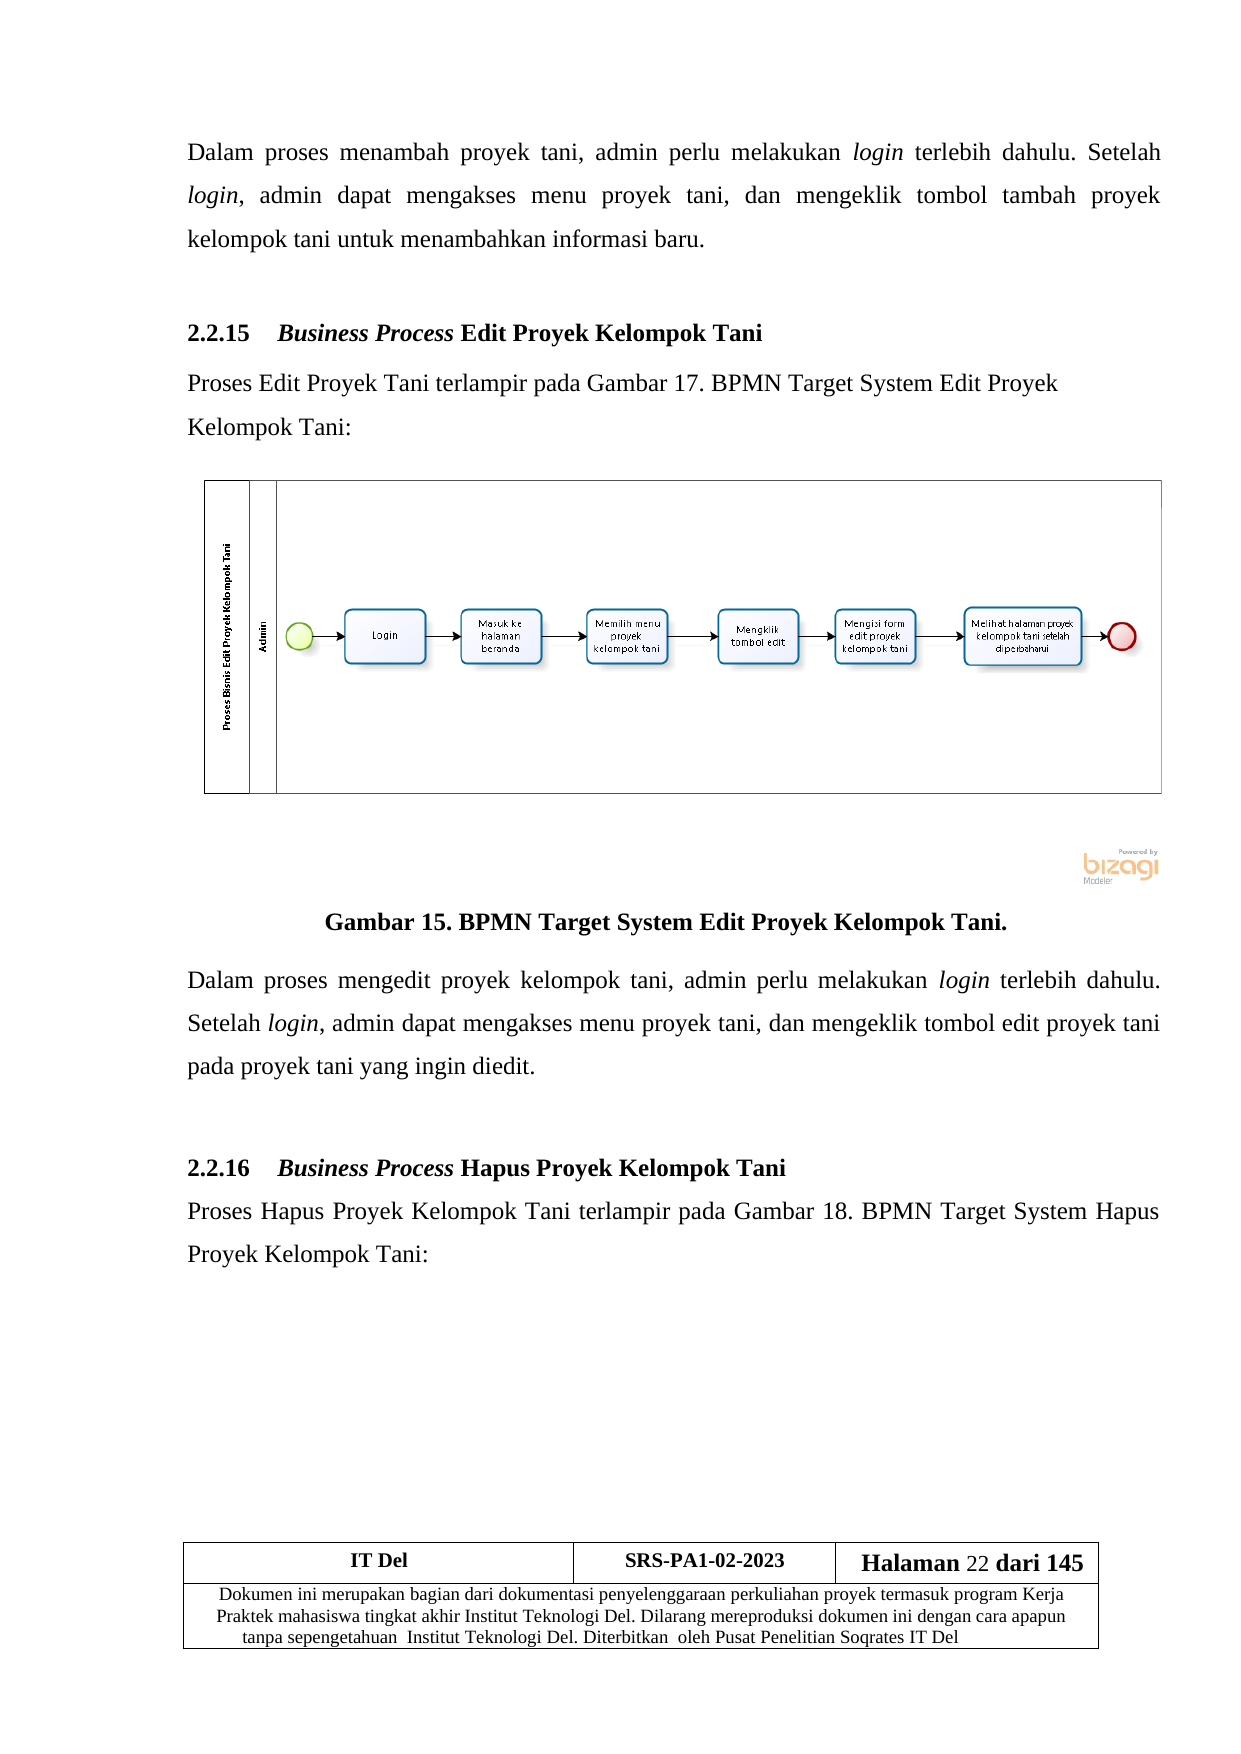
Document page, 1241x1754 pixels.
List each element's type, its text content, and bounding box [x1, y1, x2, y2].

list Business Process Hapus Proyek Kelompok Tani [187, 1153, 1161, 1182]
text Gambar 15. BPMN Target System Edit Proyek Kelompok Tani. [171, 907, 1161, 936]
text Proses Edit Proyek Tani terlampir pada Gambar 17. BPMN Target System Edit Proyek Kelompok Tani: [187, 368, 1161, 440]
picture [187, 462, 1178, 894]
text Dalam proses menambah proyek tani, admin perlu melakukan login terlebih dahulu. Setelah login, admin dapat mengakses menu proyek tani, dan mengeklik tombol tambah proyek kelompok tani untuk menambahkan informasi baru. [187, 137, 1161, 252]
text Dalam proses mengedit proyek kelompok tani, admin perlu melakukan login terlebih dahulu. Setelah login, admin dapat mengakses menu proyek tani, dan mengeklik tombol edit proyek tani pada proyek tani yang ingin diedit. [187, 965, 1161, 1080]
text Proses Hapus Proyek Kelompok Tani terlampir pada Gambar 18. BPMN Target System Hapus Proyek Kelompok Tani: [187, 1196, 1161, 1268]
list Business Process Edit Proyek Kelompok Tani [187, 318, 1161, 346]
